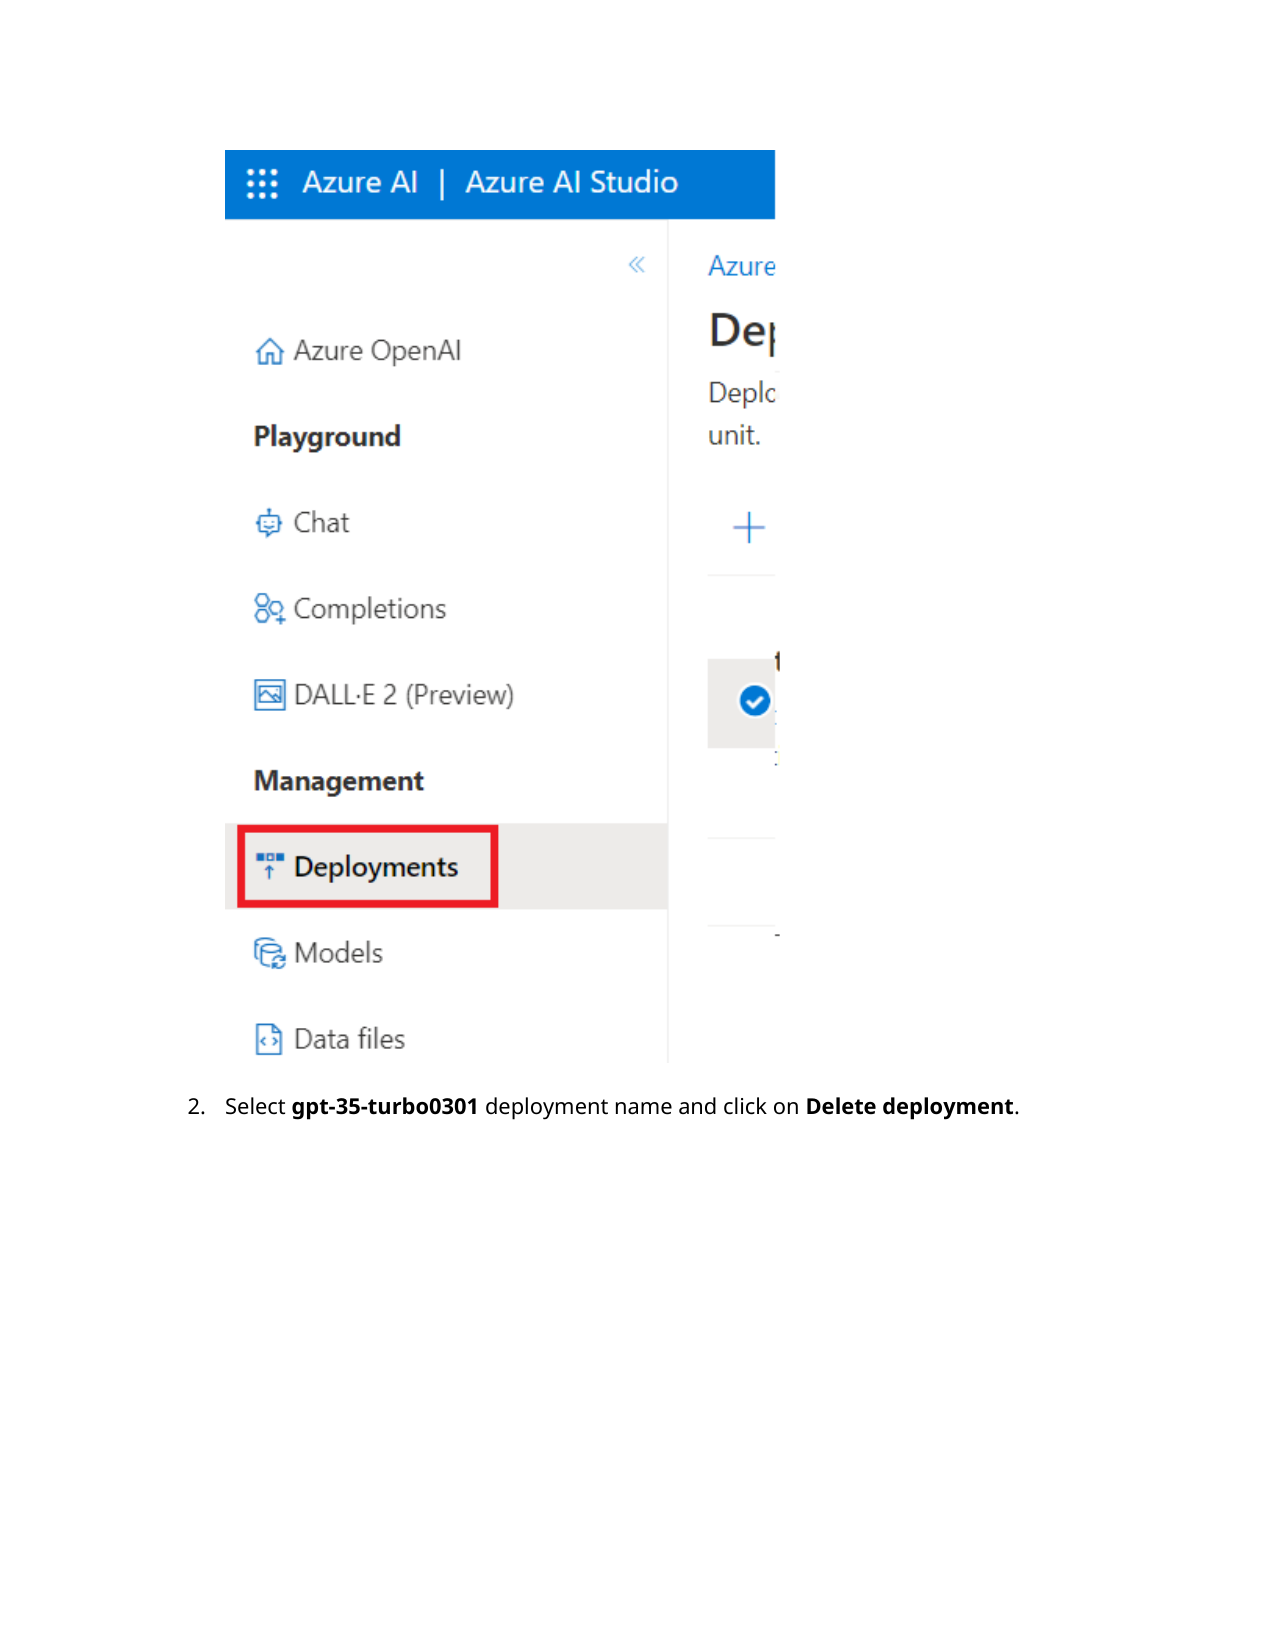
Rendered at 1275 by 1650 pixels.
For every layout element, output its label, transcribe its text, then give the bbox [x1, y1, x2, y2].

list Select gpt-35-turbo0301 deployment name and click on Delete deployment. [187, 1091, 1125, 1121]
picture [225, 150, 780, 1063]
